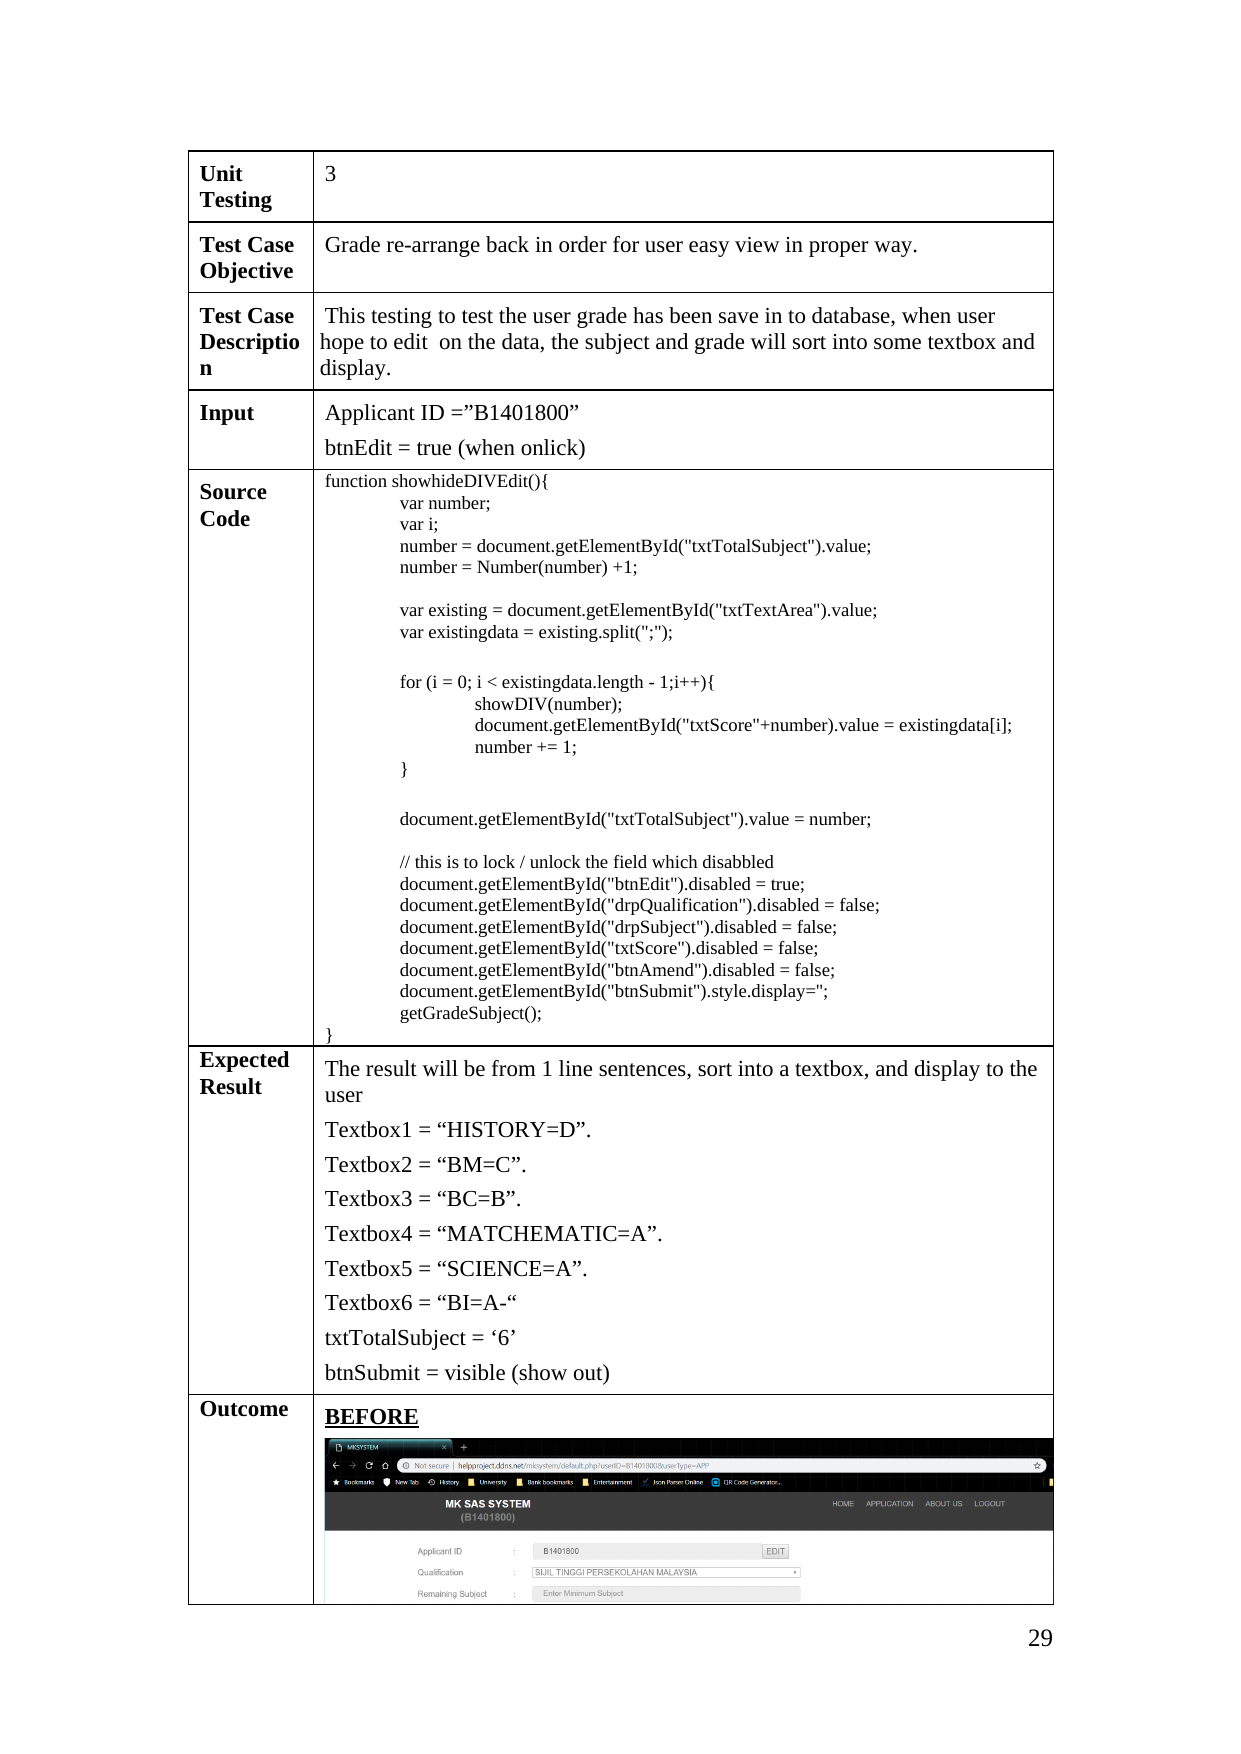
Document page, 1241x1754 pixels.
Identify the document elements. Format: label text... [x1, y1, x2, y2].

table_cell Applicant ID =”B1401800” btnEdit = true (when onlick) [314, 391, 1053, 468]
table_cell BEFORE AFTER [314, 1395, 1053, 1604]
table_cell Grade re-arrange back in order for user easy view in proper way. [314, 223, 1053, 292]
table_cell Input [189, 391, 313, 468]
table_cell Source Code [189, 470, 313, 1045]
table_header Unit Testing [189, 152, 313, 221]
table_cell Test Case Description [189, 293, 313, 389]
table_cell Test Case Objective [189, 223, 313, 292]
table_cell Outcome [189, 1395, 313, 1604]
table_cell This testing to test the user grade has been save in to database, when user hope to edit on the data, the subject and grade will sort into some textbox and display. [314, 293, 1053, 389]
picture [324, 1438, 1054, 1604]
table_header 3 [314, 152, 1053, 221]
table_cell function showhideDIVEdit(){ var number; var i; number = document.getElementById("txtTotalSubject").value; number = Number(number) +1; var existing = document.getElementById("txtTextArea").value; var existingdata = existing.split(";"); for (i = 0; i < existingdata.length - 1;i++){ showDIV(number); document.getElementById("txtScore"+number).value = existingdata[i]; number += 1; } document.getElementById("txtTotalSubject").value = number; // this is to lock / unlock the field which disabbled document.getElementById("btnEdit").disabled = true; document.getElementById("drpQualification").disabled = false; document.getElementById("drpSubject").disabled = false; document.getElementById("txtScore").disabled = false; document.getElementById("btnAmend").disabled = false; document.getElementById("btnSubmit").style.display=''; getGradeSubject(); } [314, 470, 1053, 1045]
table_cell Expected Result [189, 1047, 313, 1393]
table_cell The result will be from 1 line sentences, sort into a textbox, and display to the user Textbox1 = “HISTORY=D”. Textbox2 = “BM=C”. Textbox3 = “BC=B”. Textbox4 = “MATCHEMATIC=A”. Textbox5 = “SCIENCE=A”. Textbox6 = “BI=A-“ txtTotalSubject = ‘6’ btnSubmit = visible (show out) [314, 1047, 1053, 1393]
